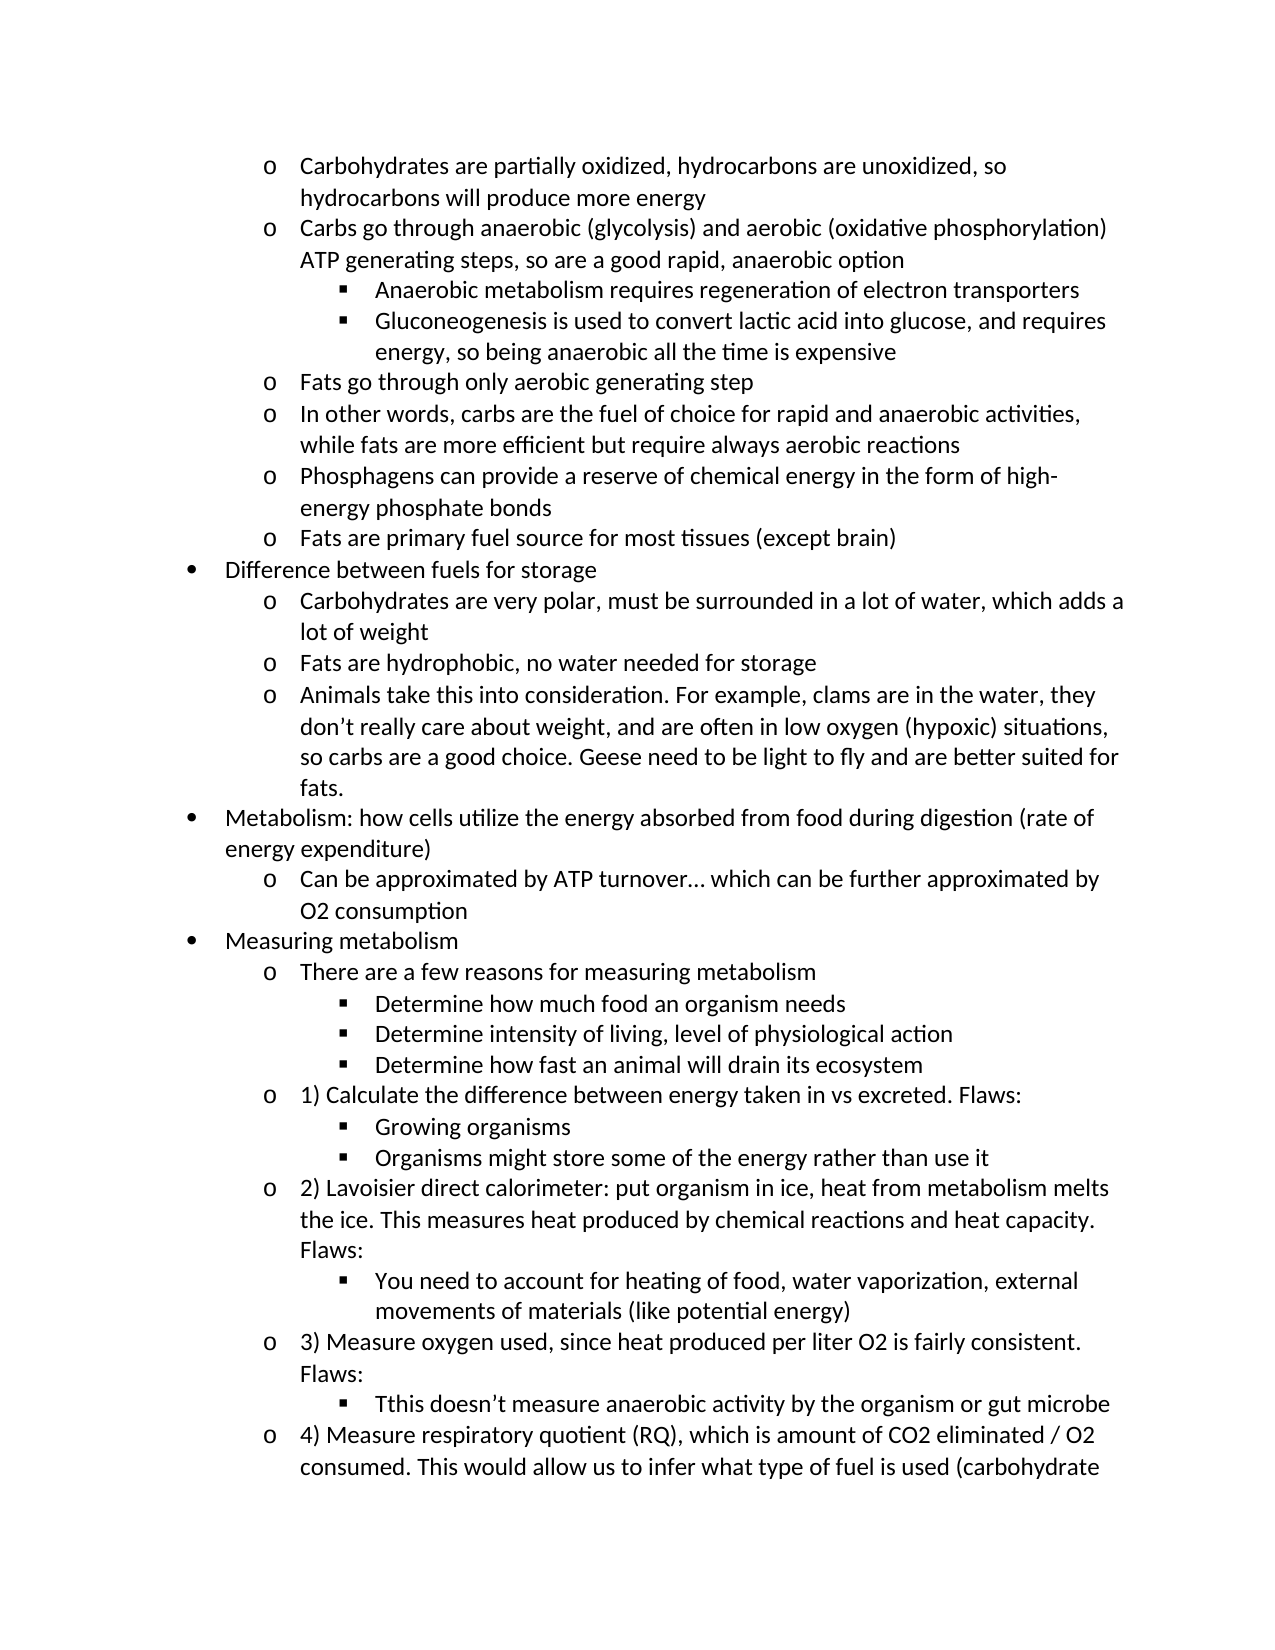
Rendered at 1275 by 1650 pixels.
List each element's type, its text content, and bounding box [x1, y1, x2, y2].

list 1) Calculate the difference between energy taken in vs excreted. Flaws: [262, 1079, 1125, 1111]
list Tthis doesn’t measure anaerobic activity by the organism or gut microbe [337, 1388, 1125, 1419]
list 3) Measure oxygen used, since heat produced per liter O2 is fairly consistent. Flaws: [262, 1326, 1125, 1388]
list Carbs go through anaerobic (glycolysis) and aerobic (oxidative phosphorylation) ATP generating steps, so are a good rapid, anaerobic option [262, 212, 1125, 274]
list Growing organisms [337, 1111, 1125, 1142]
list Measuring metabolism [187, 926, 1125, 956]
list Metabolism: how cells utilize the energy absorbed from food during digestion (rate of energy expenditure) [187, 802, 1125, 863]
list There are a few reasons for measuring metabolism [262, 956, 1125, 988]
list Fats go through only aerobic generating step [262, 366, 1125, 398]
list Determine how fast an animal will drain its ecosystem [337, 1049, 1125, 1079]
list Phosphagens can provide a reserve of chemical energy in the form of high-energy phosphate bonds [262, 460, 1125, 522]
list Fats are hydrophobic, no water needed for storage [262, 647, 1125, 679]
list Determine intensity of living, level of physiological action [337, 1018, 1125, 1049]
list You need to account for heating of food, water vaporization, external movements of materials (like potential energy) [337, 1265, 1125, 1326]
list Organisms might store some of the energy rather than use it [337, 1142, 1125, 1172]
list Gluconeogenesis is used to convert lactic acid into glucose, and requires energy, so being anaerobic all the time is expensive [337, 305, 1125, 366]
list 2) Lavoisier direct calorimeter: put organism in ice, heat from metabolism melts the ice. This measures heat produced by chemical reactions and heat capacity. Flaws: [262, 1172, 1125, 1265]
list Carbohydrates are partially oxidized, hydrocarbons are unoxidized, so hydrocarbons will produce more energy [262, 150, 1125, 212]
list Anaerobic metabolism requires regeneration of electron transporters [337, 274, 1125, 305]
list Fats are primary fuel source for most tissues (except brain) [262, 522, 1125, 554]
list Carbohydrates are very polar, must be surrounded in a lot of water, which adds a lot of weight [262, 585, 1125, 647]
list In other words, carbs are the fuel of choice for rapid and anaerobic activities, while fats are more efficient but require always aerobic reactions [262, 398, 1125, 460]
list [262, 1419, 1125, 1481]
list Animals take this into consideration. For example, clams are in the water, they don’t really care about weight, and are often in low oxygen (hypoxic) situations, so carbs are a good choice. Geese need to be light to fly and are better suited for fats. [262, 679, 1125, 802]
list Determine how much food an organism needs [337, 988, 1125, 1018]
list Can be approximated by ATP turnover… which can be further approximated by O2 consumption [262, 863, 1125, 926]
list Difference between fuels for storage [187, 554, 1125, 585]
